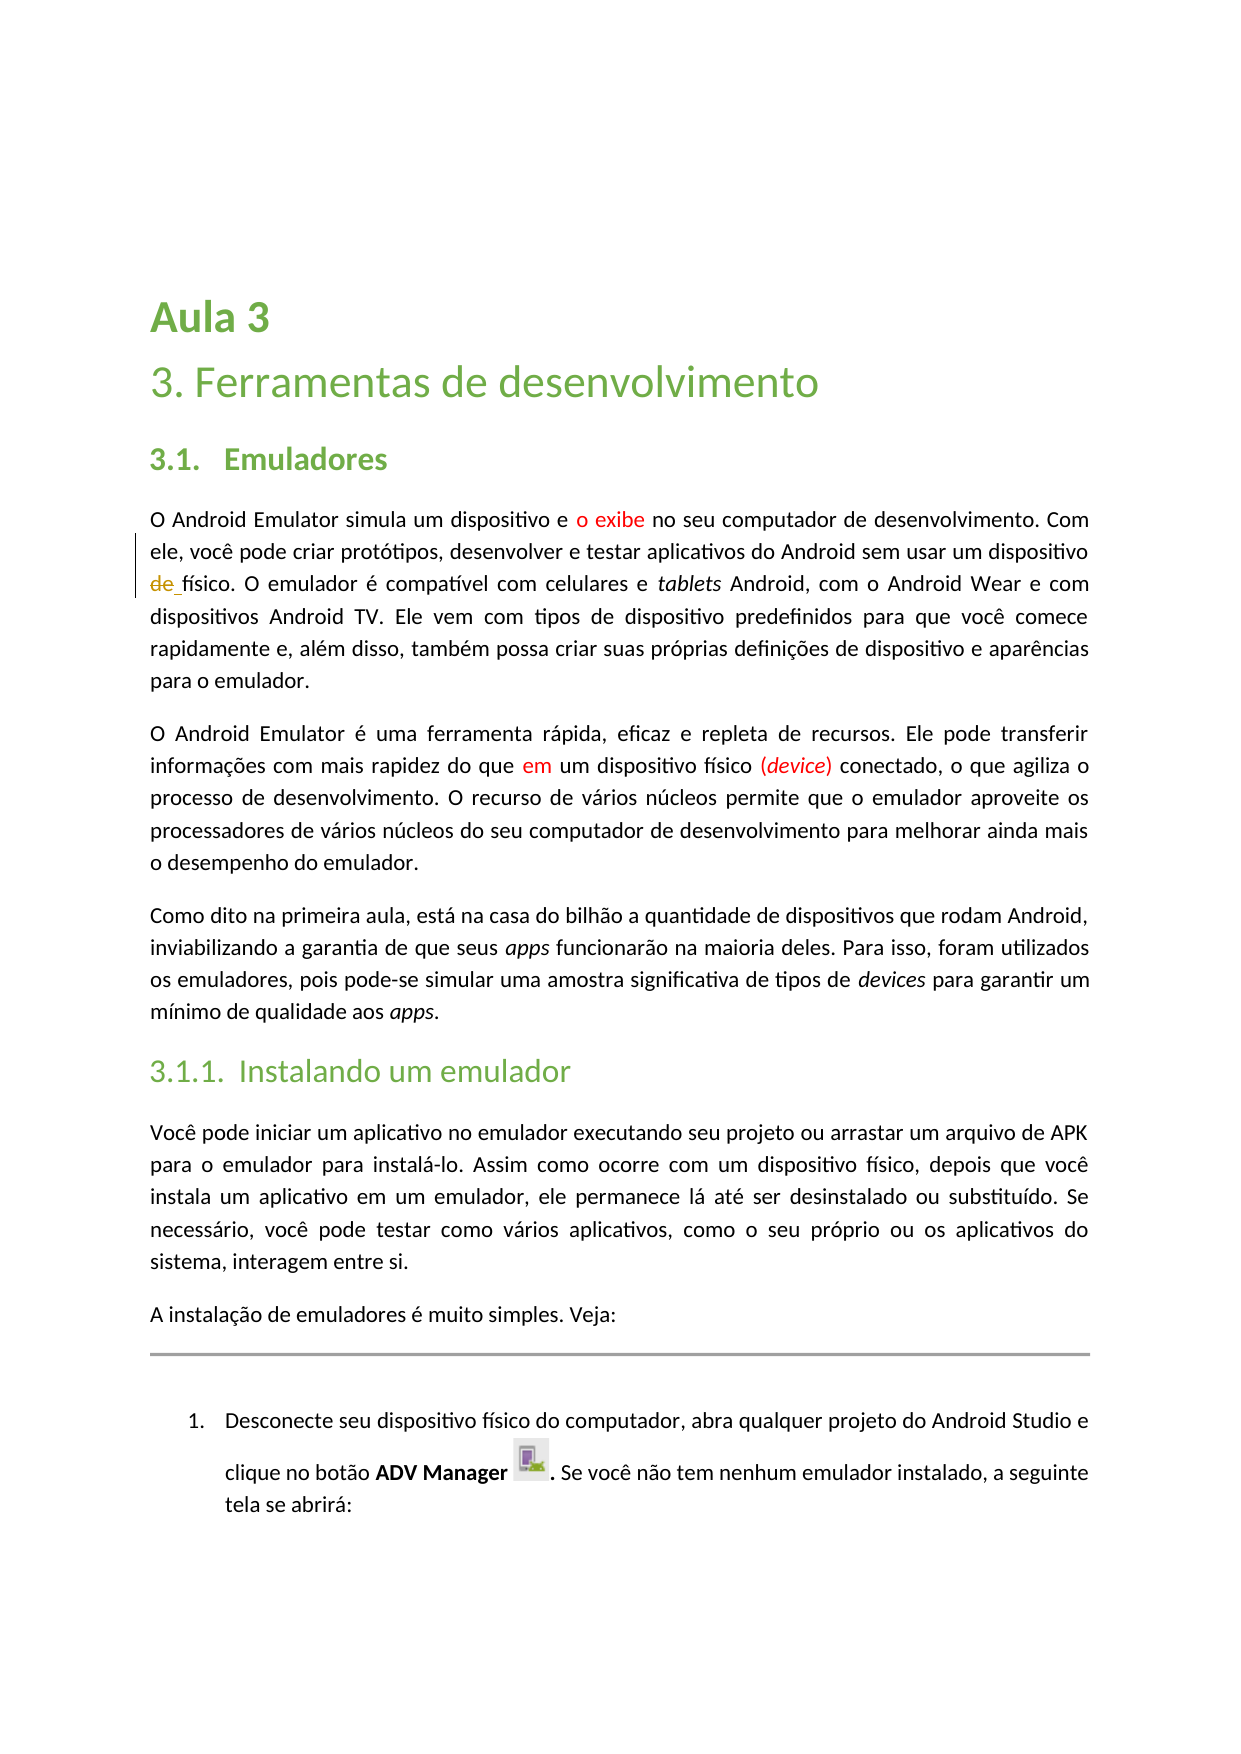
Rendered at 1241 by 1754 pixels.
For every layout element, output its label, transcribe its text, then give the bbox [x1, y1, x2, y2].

subtitle Instalando um emulador [149, 1051, 1090, 1091]
subtitle Ferramentas de desenvolvimento [150, 352, 1090, 408]
text O Android Emulator simula um dispositivo e o exibe no seu computador de desenvolvimento. Com ele, você pode criar protótipos, desenvolver e testar aplicativos do Android sem usar um dispositivofísico. O emulador é compatível com celulares e tablets Android, com o Android Wear e com dispositivos Android TV. Ele vem com tipos de dispositivo predefinidos para que você comece rapidamente e, além disso, também possa criar suas próprias definições de dispositivo e aparências para o emulador. [150, 505, 1090, 694]
text Como dito na primeira aula, está na casa do bilhão a quantidade de dispositivos que rodam Android, inviabilizando a garantia de que seus apps funcionarão na maioria deles. Para isso, foram utilizados os emuladores, pois pode-se simular uma amostra significativa de tipos de devices para garantir um mínimo de qualidade aos apps. [150, 901, 1090, 1026]
list Desconecte seu dispositivo físico do computador, abra qualquer projeto do Android Studio e clique no botão ADV Manager . Se você não tem nenhum emulador instalado, a seguinte tela se abrirá: [187, 1406, 1090, 1518]
text Você pode iniciar um aplicativo no emulador executando seu projeto ou arrastar um arquivo de APK para o emulador para instalá-lo. Assim como ocorre com um dispositivo físico, depois que você instala um aplicativo em um emulador, ele permanece lá até ser desinstalado ou substituído. Se necessário, você pode testar como vários aplicativos, como o seu próprio ou os aplicativos do sistema, interagem entre si. [150, 1118, 1090, 1275]
subtitle Aula 3 [150, 288, 1090, 344]
subtitle Emuladores [149, 438, 1090, 478]
text O Android Emulator é uma ferramenta rápida, eficaz e repleta de recursos. Ele pode transferir informações com mais rapidez do que em um dispositivo físico (device) conectado, o que agiliza o processo de desenvolvimento. O recurso de vários núcleos permite que o emulador aproveite os processadores de vários núcleos do seu computador de desenvolvimento para melhorar ainda mais o desempenho do emulador. [150, 719, 1090, 876]
picture [513, 1438, 550, 1481]
text A instalação de emuladores é muito simples. Veja: [150, 1300, 1090, 1328]
